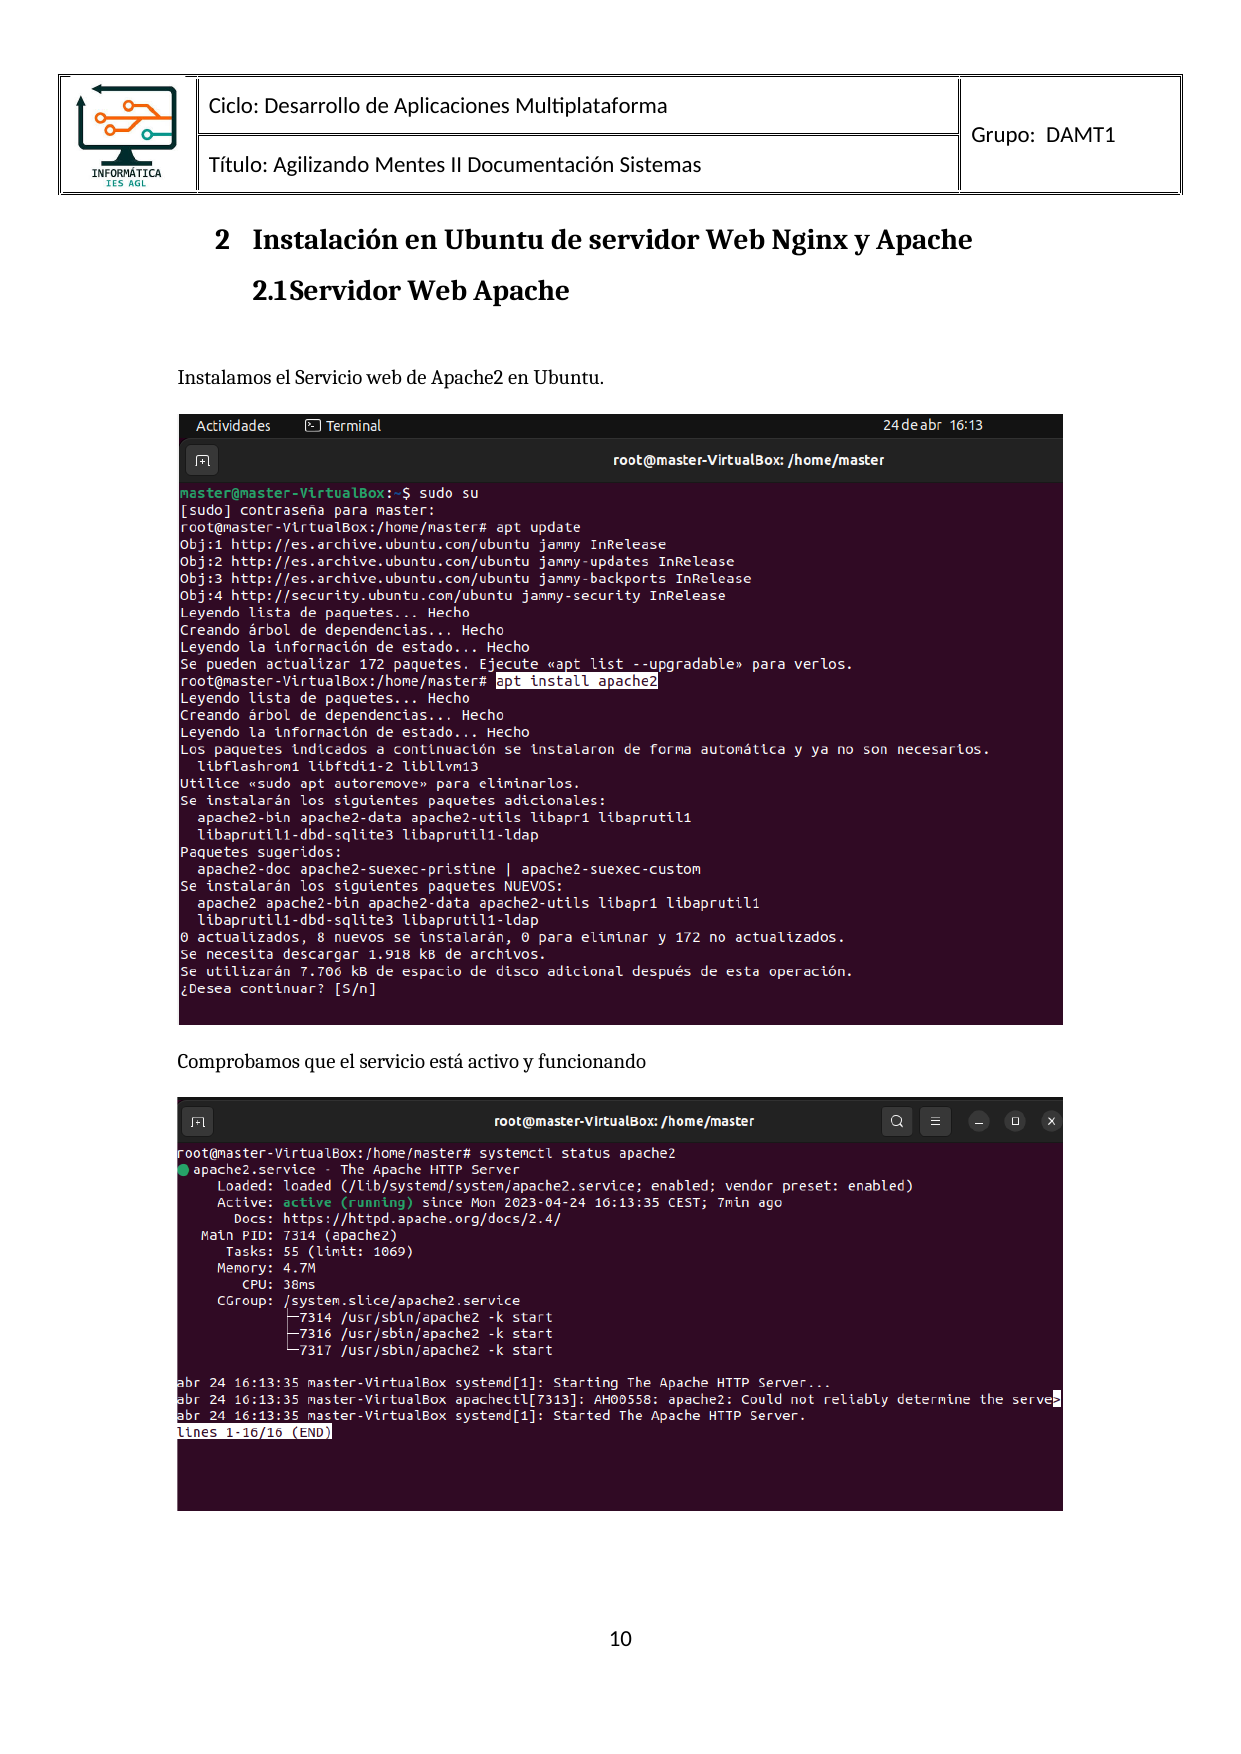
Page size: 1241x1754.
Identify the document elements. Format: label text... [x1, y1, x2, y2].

picture [177, 414, 1063, 1025]
text Comprobamos que el servicio está activo y funcionando [177, 1049, 1063, 1073]
subtitle Instalación en Ubuntu de servidor Web Nginx y Apache [215, 223, 1063, 257]
picture [70, 76, 186, 192]
subtitle Servidor Web Apache [252, 274, 1063, 308]
picture [177, 1097, 1063, 1511]
text Instalamos el Servicio web de Apache2 en Ubuntu. [177, 366, 1063, 390]
